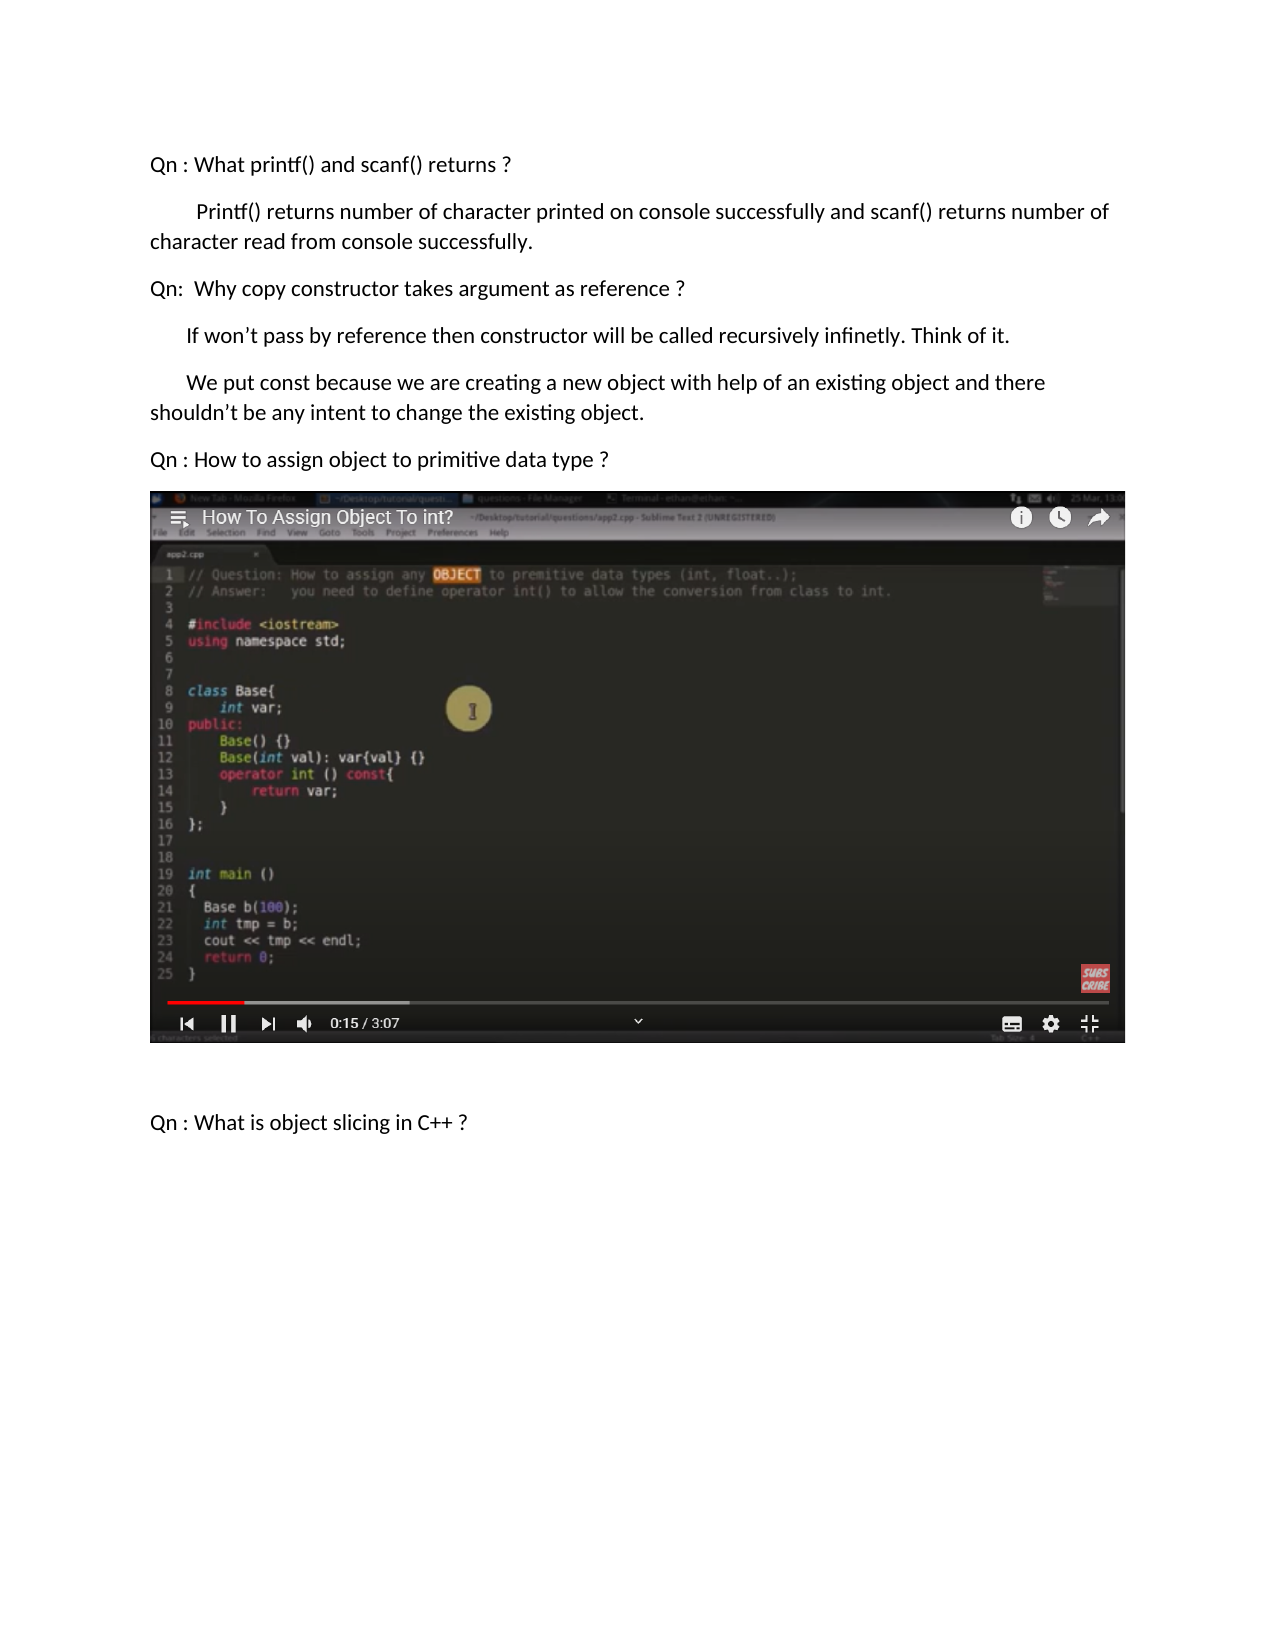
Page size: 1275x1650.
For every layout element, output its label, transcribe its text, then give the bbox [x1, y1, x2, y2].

picture [150, 491, 1125, 1043]
text Qn: Why copy constructor takes argument as reference ? [150, 274, 1125, 302]
text Qn : What printf() and scanf() returns ? [150, 150, 1125, 178]
text Qn : What is object slicing in C++ ? [150, 1108, 1125, 1136]
text If won’t pass by reference then constructor will be called recursively infinetly. Think of it. [150, 321, 1125, 349]
text Qn : How to assign object to primitive data type ? [150, 445, 1125, 473]
text We put const because we are creating a new object with help of an existing object and there shouldn’t be any intent to change the existing object. [150, 368, 1125, 426]
text Printf() returns number of character printed on console successfully and scanf() returns number of character read from console successfully. [150, 197, 1125, 255]
